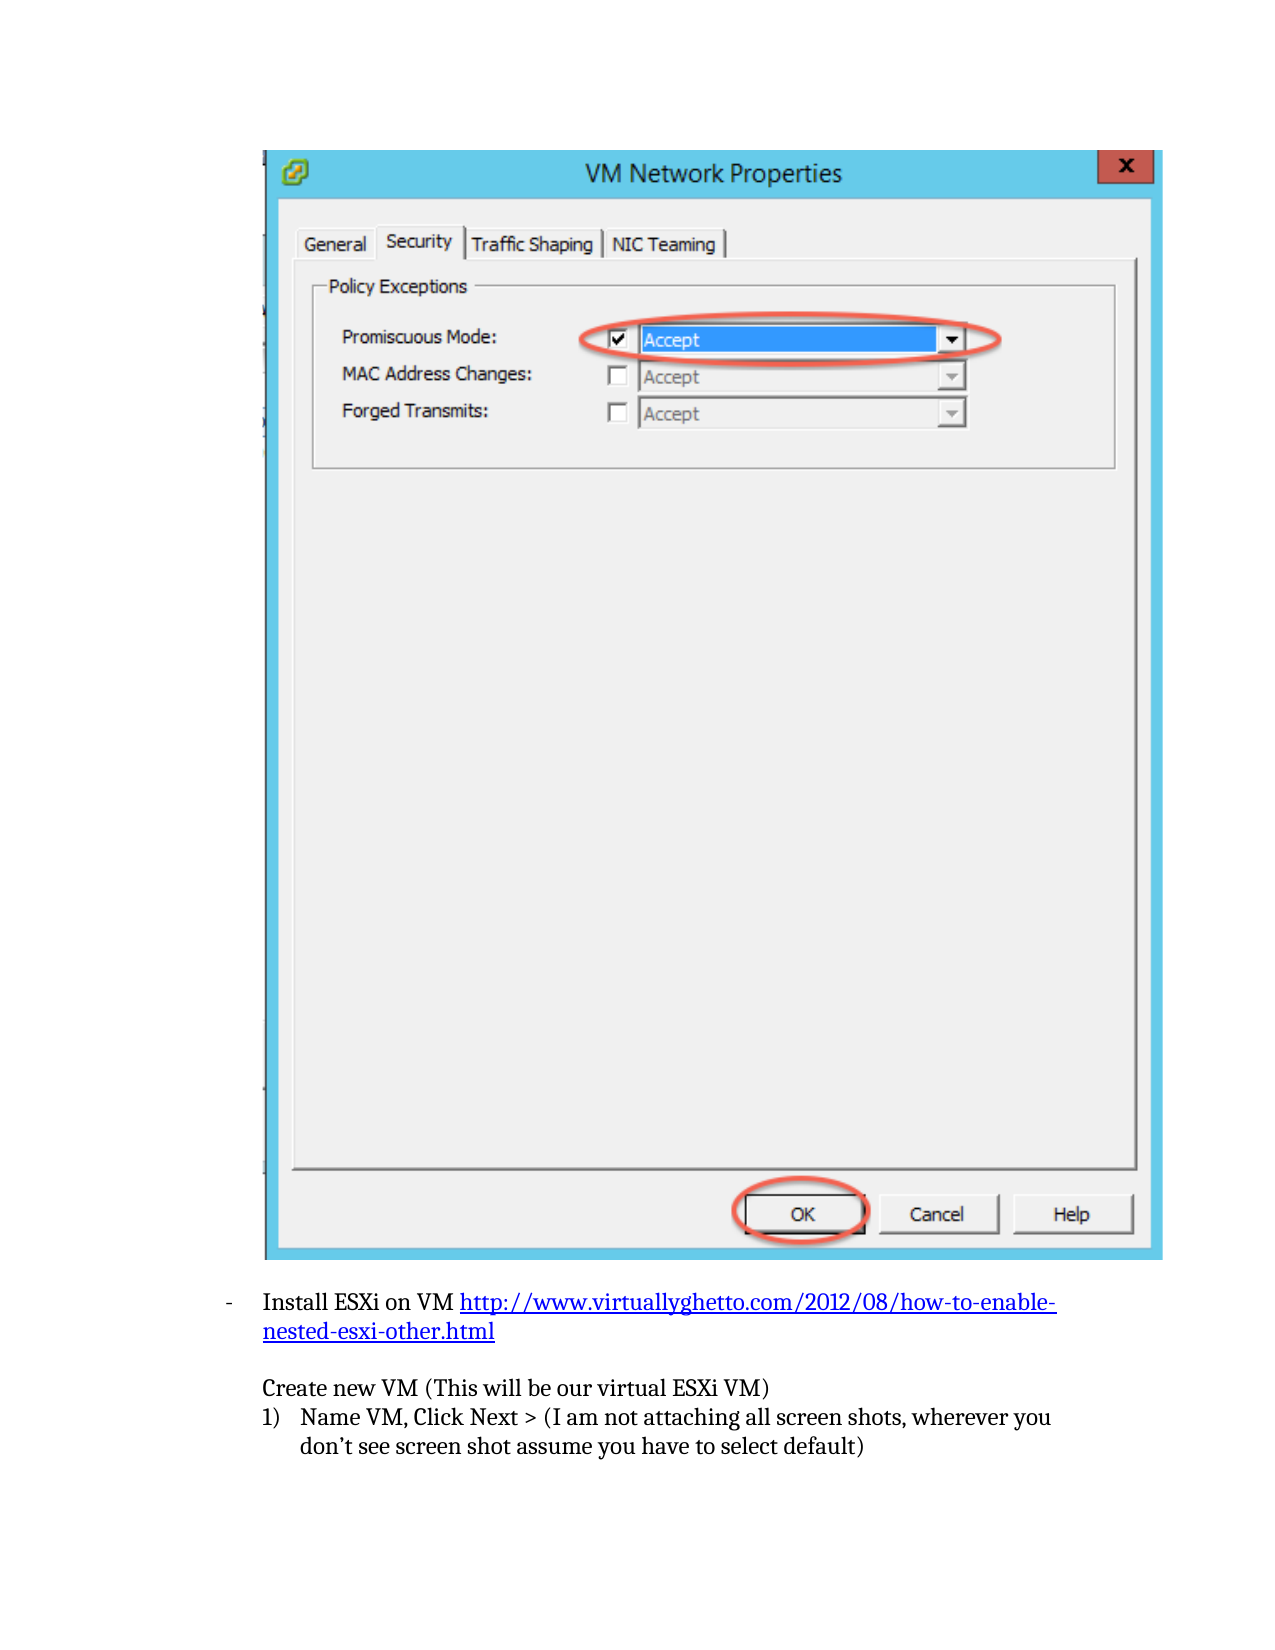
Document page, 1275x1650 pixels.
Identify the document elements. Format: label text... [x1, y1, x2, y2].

list Create new VM (This will be our virtual ESXi VM) [262, 1374, 1087, 1403]
list Name VM, Click Next > (I am not attaching all screen shots, wherever you don’t see screen shot assume you have to select default) [262, 1403, 1087, 1461]
list Install ESXi on VM http://www.virtuallyghetto.com/2012/08/how-to-enable-nested-esxi-other.html [225, 1288, 1087, 1346]
picture [262, 150, 1163, 1260]
